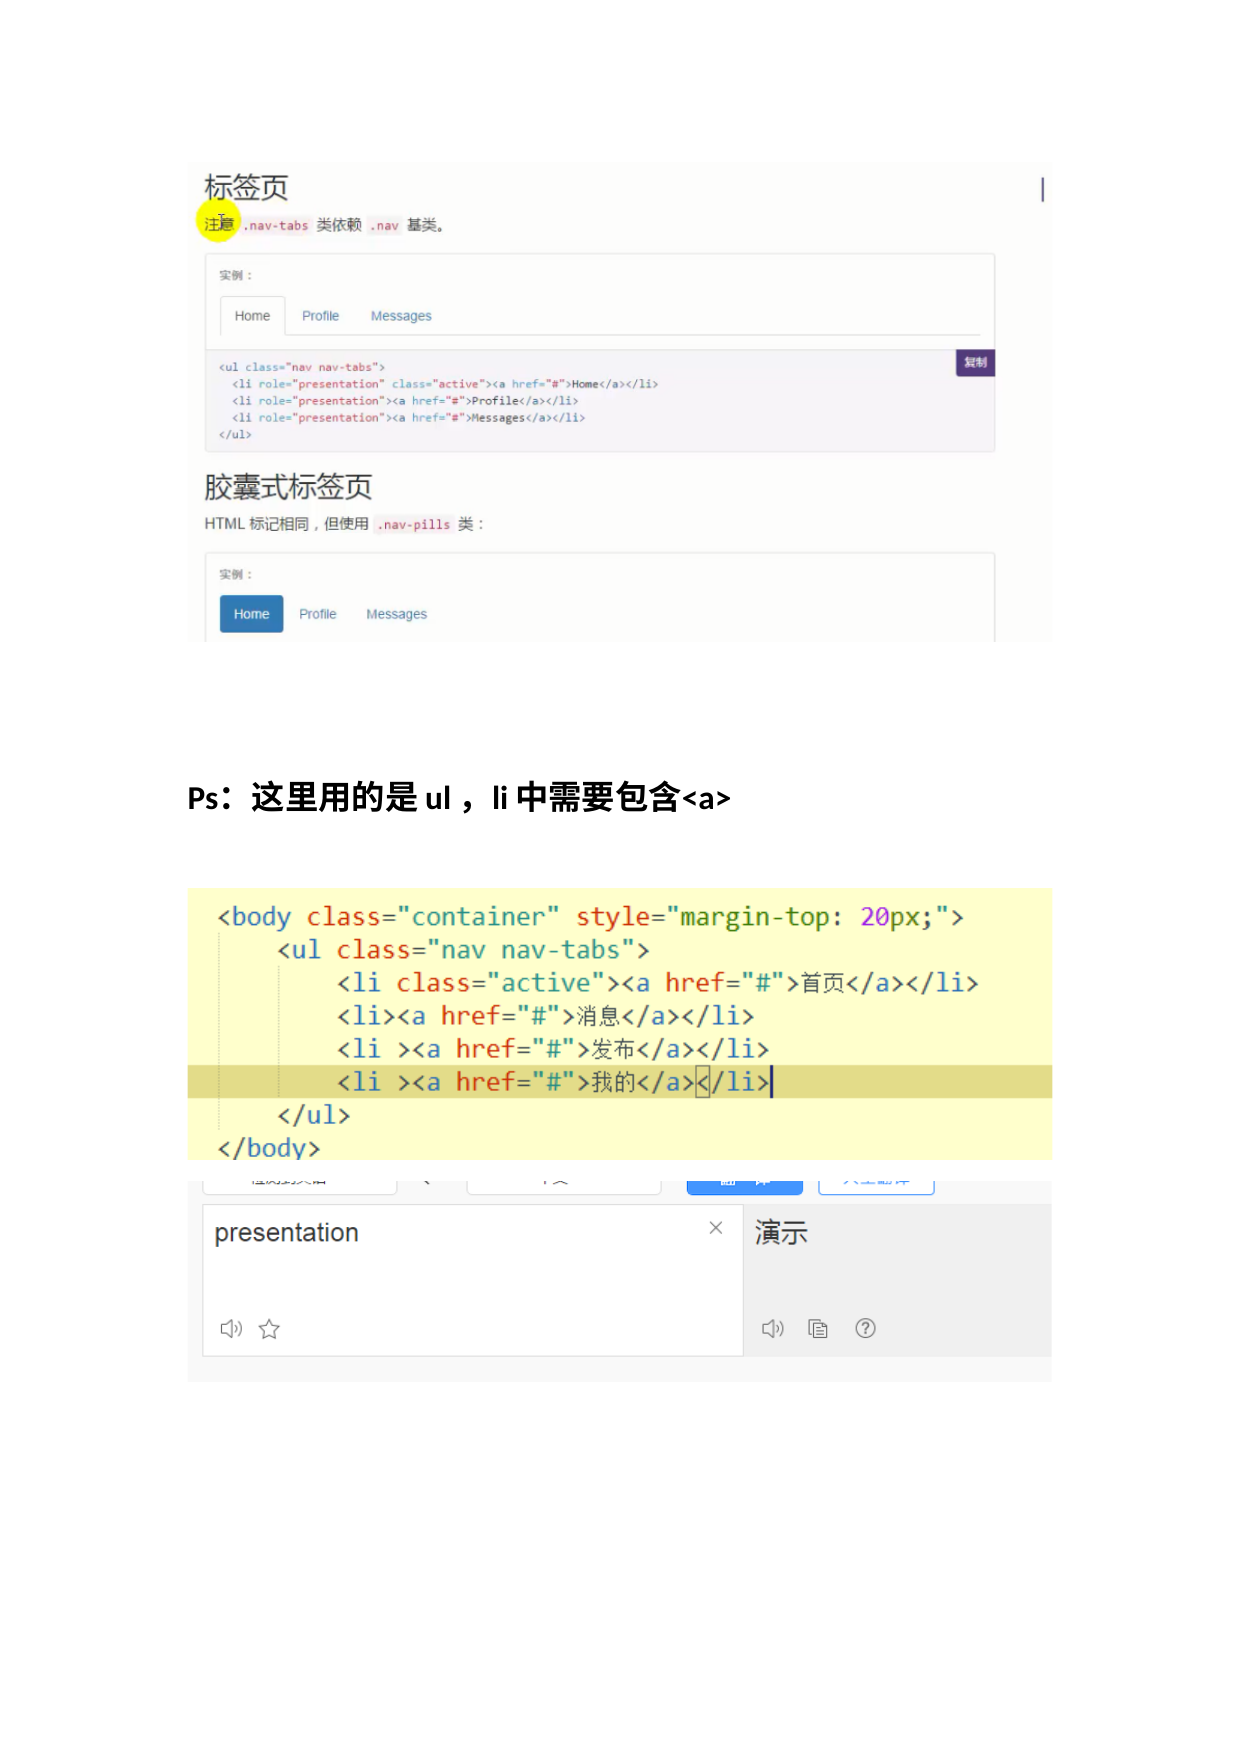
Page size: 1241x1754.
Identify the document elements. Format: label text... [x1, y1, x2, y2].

picture [187, 888, 1053, 1160]
picture [187, 162, 1053, 642]
subtitle Ps：这里用的是ul ，li中需要包含<a> [187, 762, 1053, 827]
picture [187, 1181, 1052, 1382]
